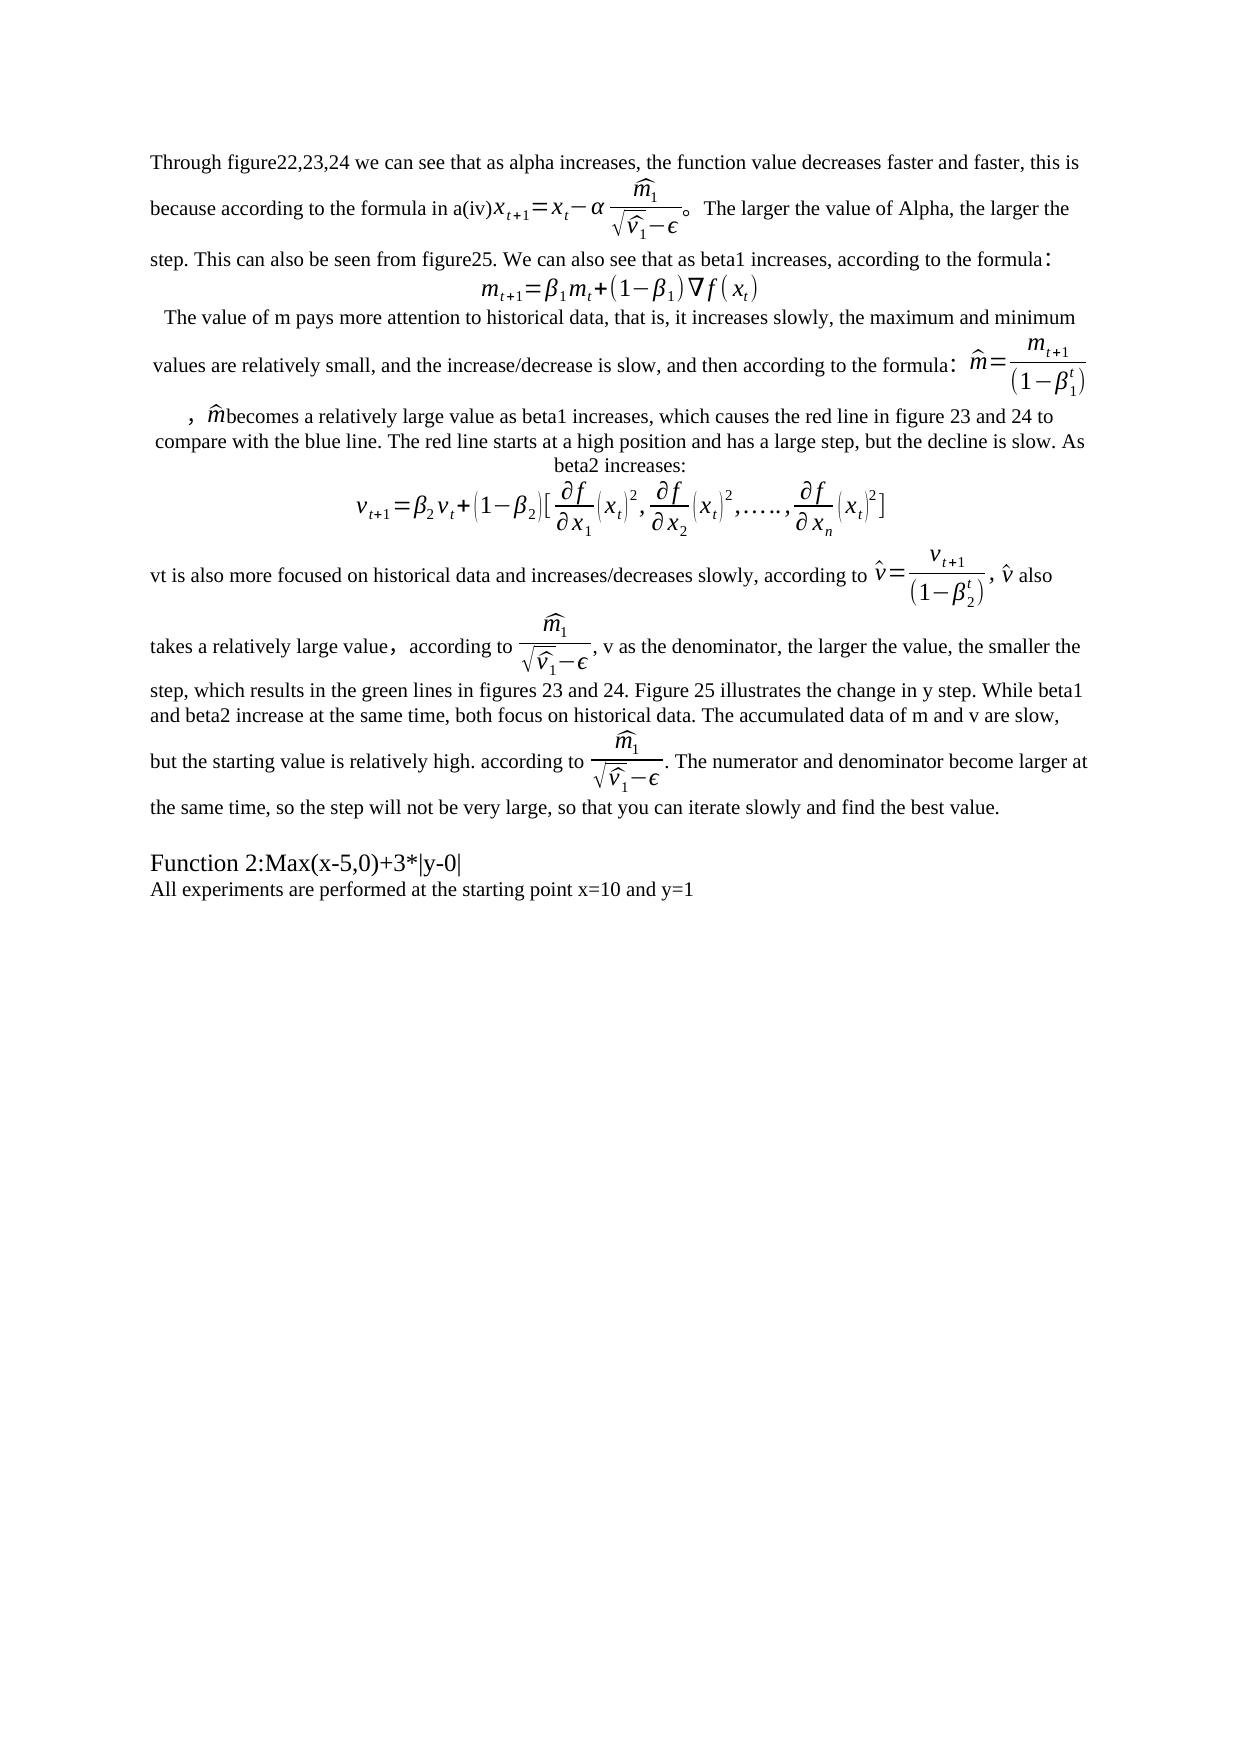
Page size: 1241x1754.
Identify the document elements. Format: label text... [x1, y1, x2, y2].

text Through figure22,23,24 we can see that as alpha increases, the function value decreases faster and faster, this is because according to the formula in a(iv)。The larger the value of Alpha, the larger the step. This can also be seen from figure25. We can also see that as beta1 increases, according to the formula： [150, 150, 1090, 273]
text The value of m pays more attention to historical data, that is, it increases slowly, the maximum and minimum values are relatively small, and the increase/decrease is slow, and then according to the formula：，becomes a relatively large value as beta1 increases, which causes the red line in figure 23 and 24 to compare with the blue line. The red line starts at a high position and has a large step, but the decline is slow. As beta2 increases: [150, 305, 1090, 540]
text Function 2:Max(x-5,0)+3*|y-0| [150, 848, 1090, 877]
text All experiments are performed at the starting point x=10 and y=1 [150, 877, 1090, 901]
text vt is also more focused on historical data and increases/decreases slowly, according to also takes a relatively large value，according to , v as the denominator, the larger the value, the smaller the step, which results in the green lines in figures 23 and 24. Figure 25 illustrates the change in y step. While beta1 and beta2 increase at the same time, both focus on historical data. The accumulated data of m and v are slow, but the starting value is relatively high. according to . The numerator and denominator become larger at the same time, so the step will not be very large, so that you can iterate slowly and find the best value. [150, 540, 1090, 819]
